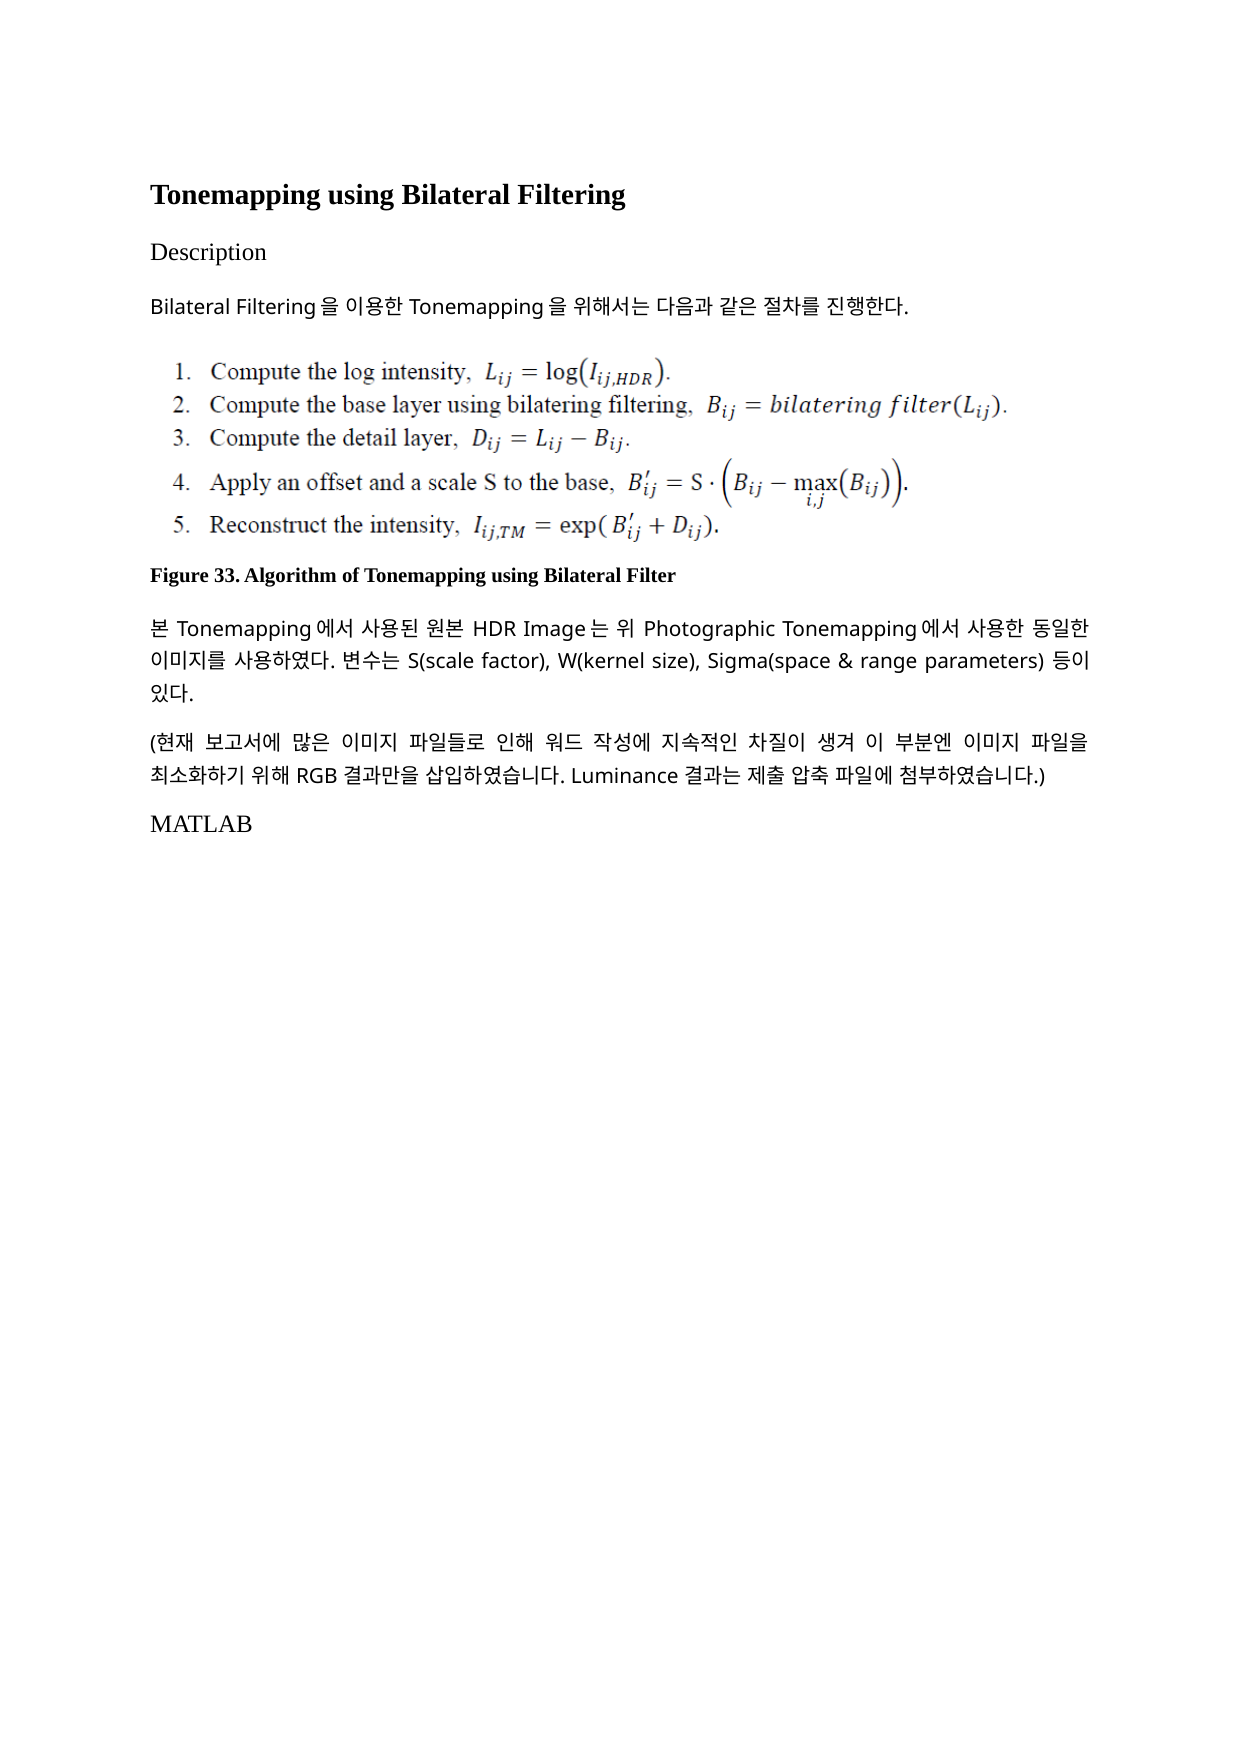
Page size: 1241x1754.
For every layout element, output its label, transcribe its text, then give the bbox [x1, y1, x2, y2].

text Bilateral Filtering을 이용한 Tonemapping을 위해서는 다음과 같은 절차를 진행한다. [150, 290, 1090, 321]
text Figure 33. Algorithm of Tonemapping using Bilateral Filter [150, 563, 1090, 587]
subtitle Description [150, 237, 1090, 265]
text (현재 보고서에 많은 이미지 파일들로 인해 워드 작성에 지속적인 차질이 생겨 이 부분엔 이미지 파일을 최소화하기 위해 RGB 결과만을 삽입하였습니다. Luminance 결과는 제출 압축 파일에 첨부하였습니다.) [150, 727, 1090, 789]
subtitle MATLAB [150, 809, 1090, 837]
picture [150, 339, 1010, 545]
text 본 Tonemapping에서 사용된 원본 HDR Image는 위 Photographic Tonemapping에서 사용한 동일한 이미지를 사용하였다. 변수는 S(scale factor), W(kernel size), Sigma(space & range parameters) 등이 있다. [150, 612, 1090, 707]
subtitle Tonemapping using Bilateral Filtering [150, 177, 1090, 211]
